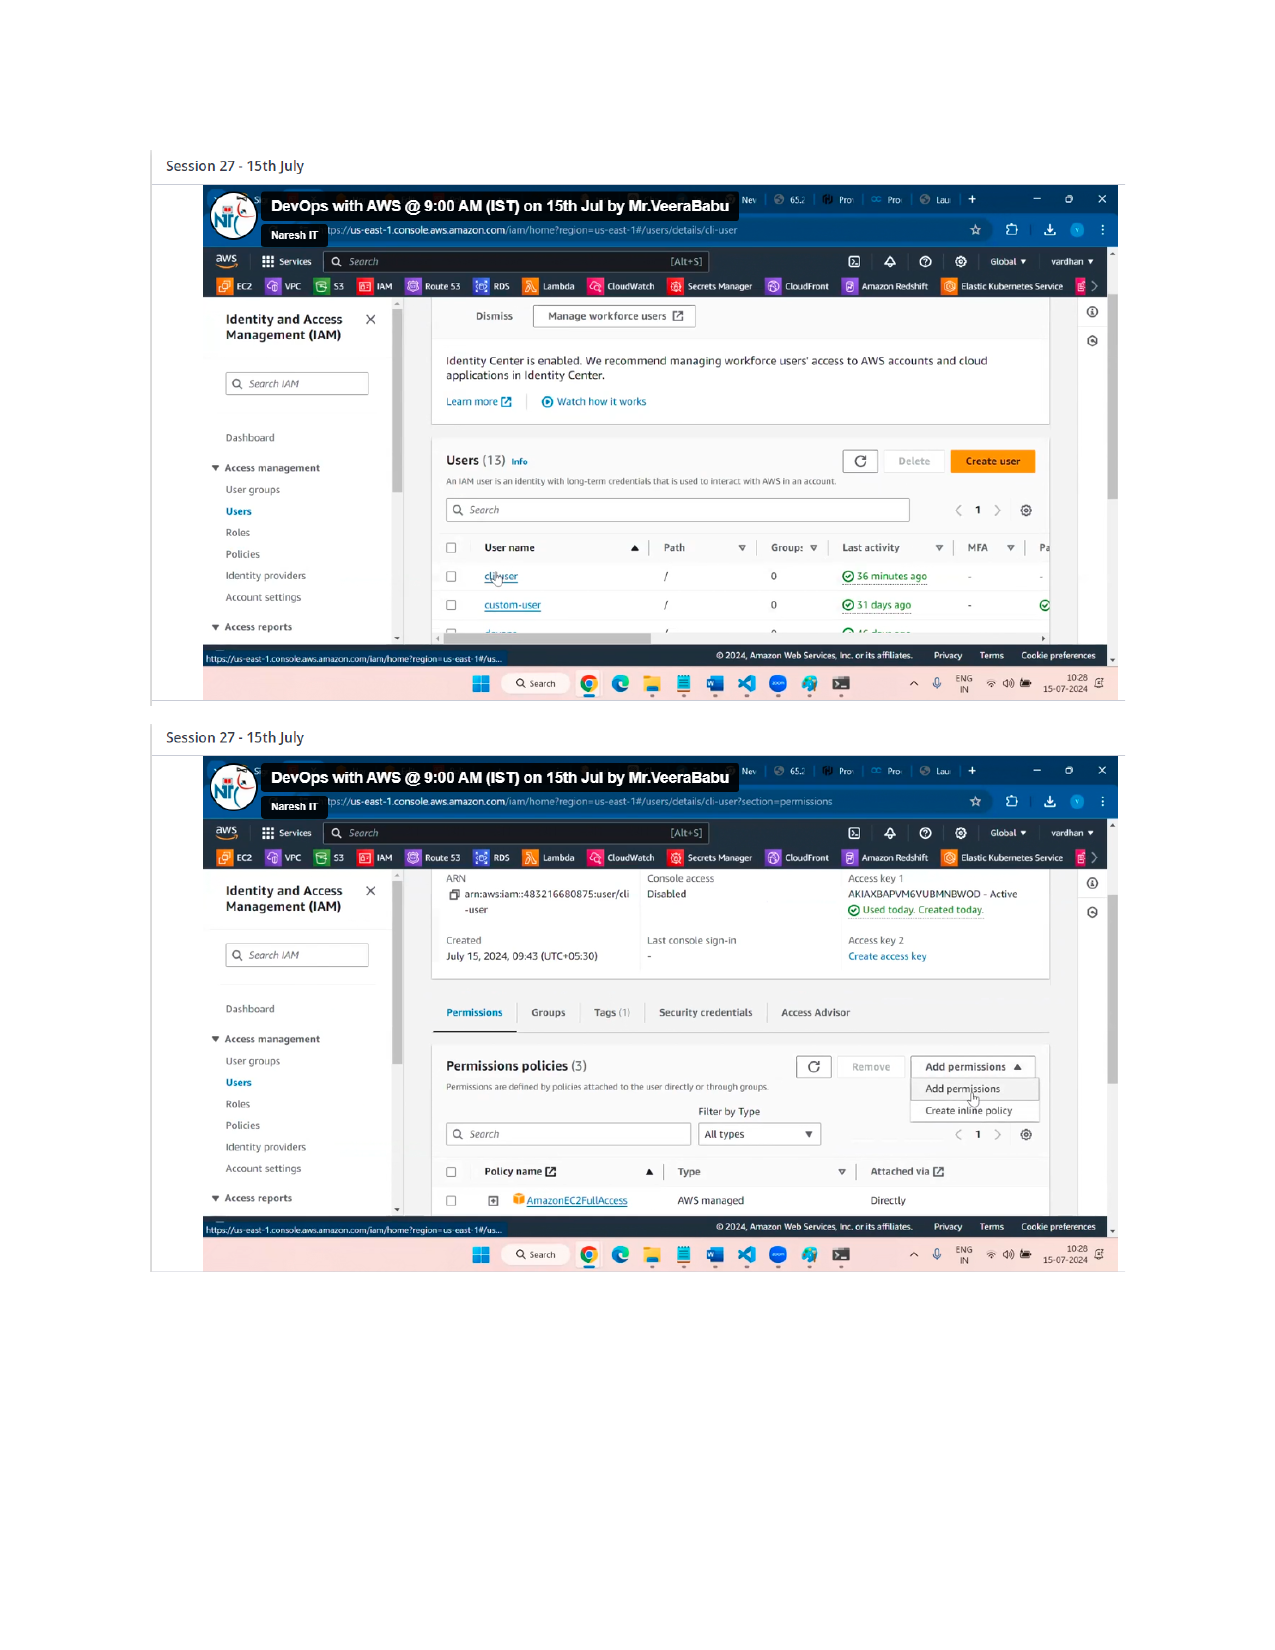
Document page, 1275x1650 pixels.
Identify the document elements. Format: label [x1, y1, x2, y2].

picture [150, 724, 1125, 1272]
picture [150, 150, 1125, 706]
